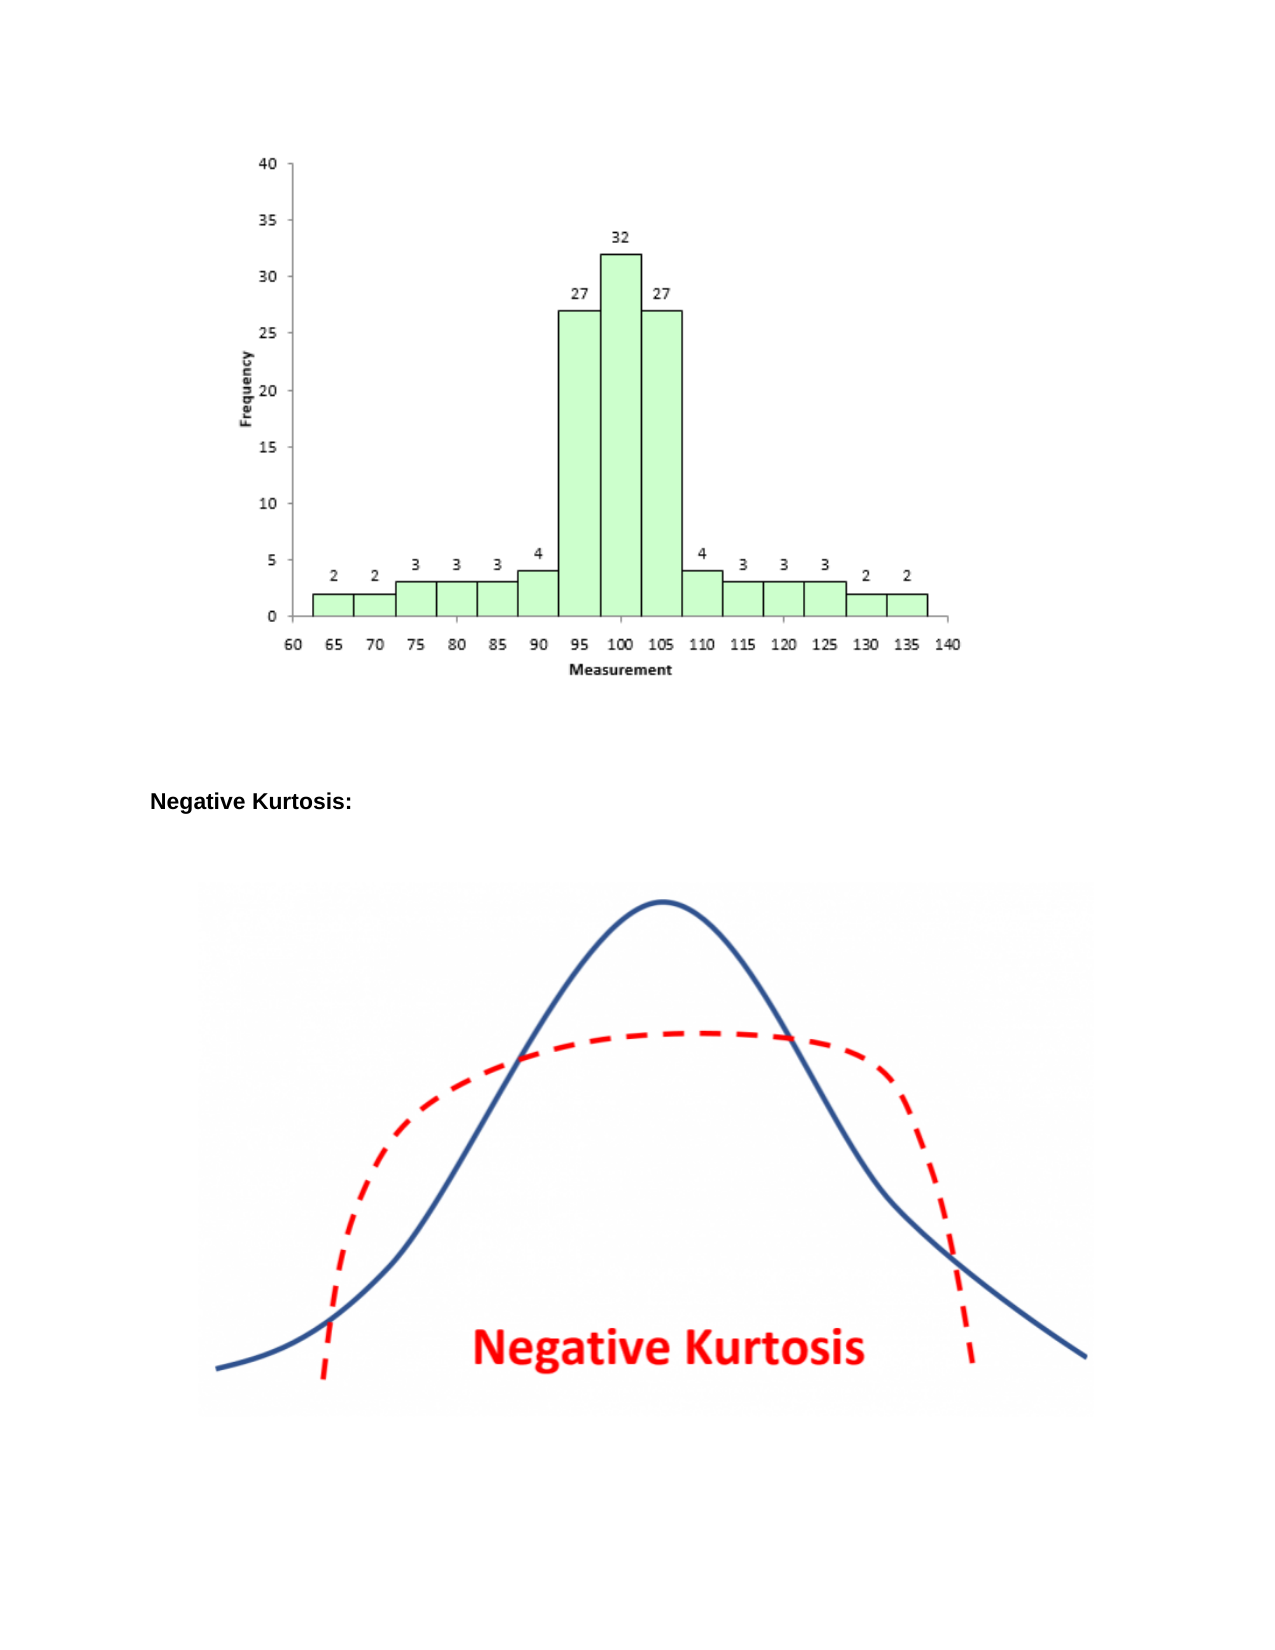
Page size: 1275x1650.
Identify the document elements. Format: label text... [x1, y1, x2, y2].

picture [225, 150, 974, 694]
picture [150, 848, 1125, 1426]
text Negative Kurtosis: [150, 788, 1125, 814]
